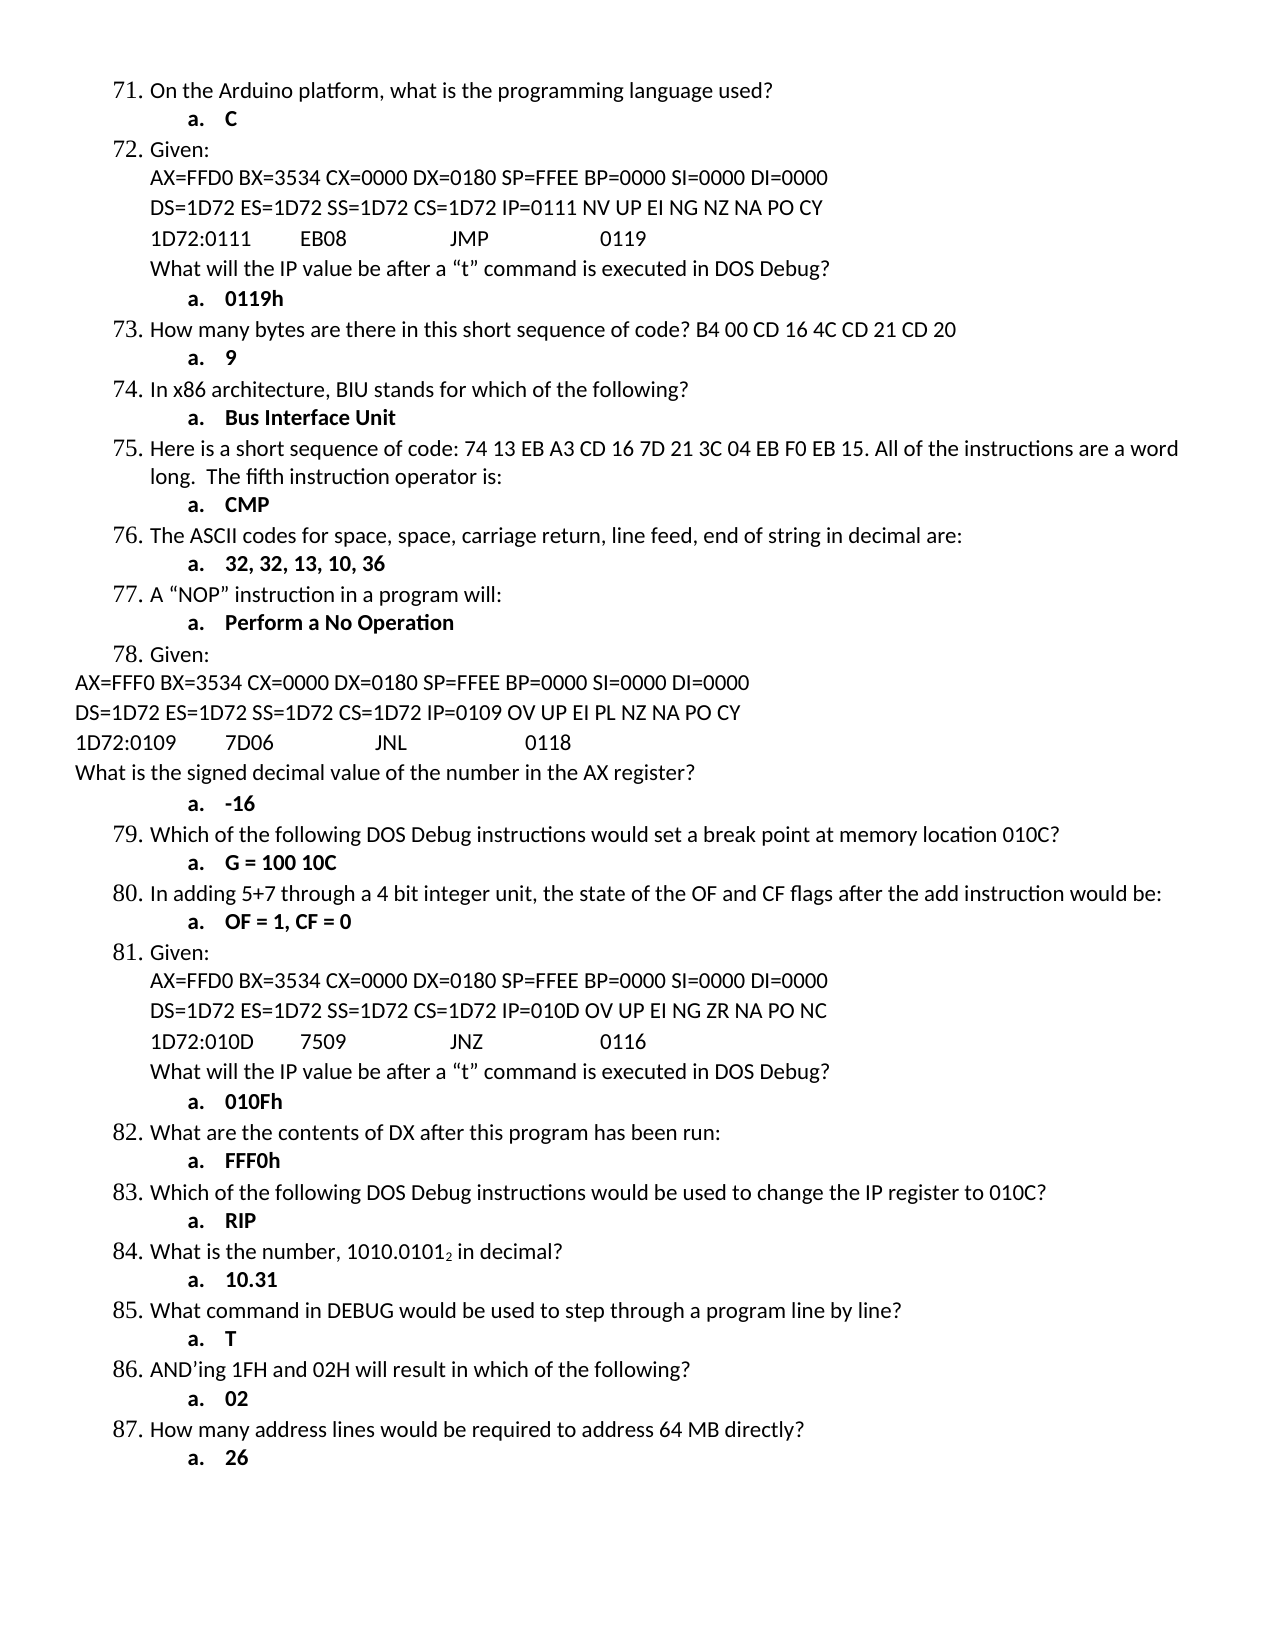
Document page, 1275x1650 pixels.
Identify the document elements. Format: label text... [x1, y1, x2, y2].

list Here is a short sequence of code: 74 13 EB A3 CD 16 7D 21 3C 04 EB F0 EB 15. All of the instructions are a word long. The fifth instruction operator is: [112, 433, 1200, 490]
list 9 [187, 343, 1200, 371]
list AND’ing 1FH and 02H will result in which of the following? [112, 1354, 1200, 1384]
text What will the IP value be after a “t” command is executed in DOS Debug? [150, 1057, 1200, 1085]
list Given: [112, 134, 1200, 163]
list 32, 32, 13, 10, 36 [187, 549, 1200, 577]
list The ASCII codes for space, space, carriage return, line feed, end of string in decimal are: [112, 520, 1200, 549]
text What is the signed decimal value of the number in the AX register? [75, 758, 1200, 786]
list RIP [187, 1206, 1200, 1234]
list What is the number, 1010.01012 in decimal? [112, 1236, 1200, 1265]
list Bus Interface Unit [187, 403, 1200, 431]
list T [187, 1324, 1200, 1352]
list C [187, 104, 1200, 132]
text AX=FFF0 BX=3534 CX=0000 DX=0180 SP=FFEE BP=0000 SI=0000 DI=0000 [75, 668, 1200, 696]
list How many bytes are there in this short sequence of code? B4 00 CD 16 4C CD 21 CD 20 [112, 314, 1200, 343]
list What command in DEBUG would be used to step through a program line by line? [112, 1295, 1200, 1324]
list A “NOP” instruction in a program will: [112, 579, 1200, 608]
list Which of the following DOS Debug instructions would set a break point at memory location 010C? [112, 819, 1200, 848]
text What will the IP value be after a “t” command is executed in DOS Debug? [150, 254, 1200, 282]
list In adding 5+7 through a 4 bit integer unit, the state of the OF and CF flags after the add instruction would be: [112, 878, 1200, 907]
text DS=1D72 ES=1D72 SS=1D72 CS=1D72 IP=0111 NV UP EI NG NZ NA PO CY [150, 193, 1200, 222]
list How many address lines would be required to address 64 MB directly? [112, 1414, 1200, 1443]
text 1D72:0109 7D06 JNL 0118 [75, 728, 1200, 756]
list 010Fh [187, 1087, 1200, 1115]
list 02 [187, 1384, 1200, 1412]
list Given: [112, 937, 1200, 966]
list 26 [187, 1443, 1200, 1471]
list OF = 1, CF = 0 [187, 907, 1200, 935]
list In x86 architecture, BIU stands for which of the following? [112, 374, 1200, 403]
list CMP [187, 490, 1200, 518]
list On the Arduino platform, what is the programming language used? [112, 75, 1200, 104]
text AX=FFD0 BX=3534 CX=0000 DX=0180 SP=FFEE BP=0000 SI=0000 DI=0000 [150, 966, 1200, 994]
list 10.31 [187, 1265, 1200, 1293]
list G = 100 10C [187, 848, 1200, 876]
list Given: [112, 639, 1200, 668]
list -16 [187, 789, 1200, 817]
list FFF0h [187, 1147, 1200, 1174]
text DS=1D72 ES=1D72 SS=1D72 CS=1D72 IP=0109 OV UP EI PL NZ NA PO CY [75, 698, 1200, 726]
list What are the contents of DX after this program has been run: [112, 1117, 1200, 1147]
text DS=1D72 ES=1D72 SS=1D72 CS=1D72 IP=010D OV UP EI NG ZR NA PO NC [150, 997, 1200, 1025]
text 1D72:010D 7509 JNZ 0116 [150, 1027, 1200, 1055]
list 0119h [187, 284, 1200, 312]
list Which of the following DOS Debug instructions would be used to change the IP register to 010C? [112, 1177, 1200, 1206]
list Perform a No Operation [187, 608, 1200, 637]
text AX=FFD0 BX=3534 CX=0000 DX=0180 SP=FFEE BP=0000 SI=0000 DI=0000 [150, 163, 1200, 191]
text 1D72:0111 EB08 JMP 0119 [150, 224, 1200, 252]
